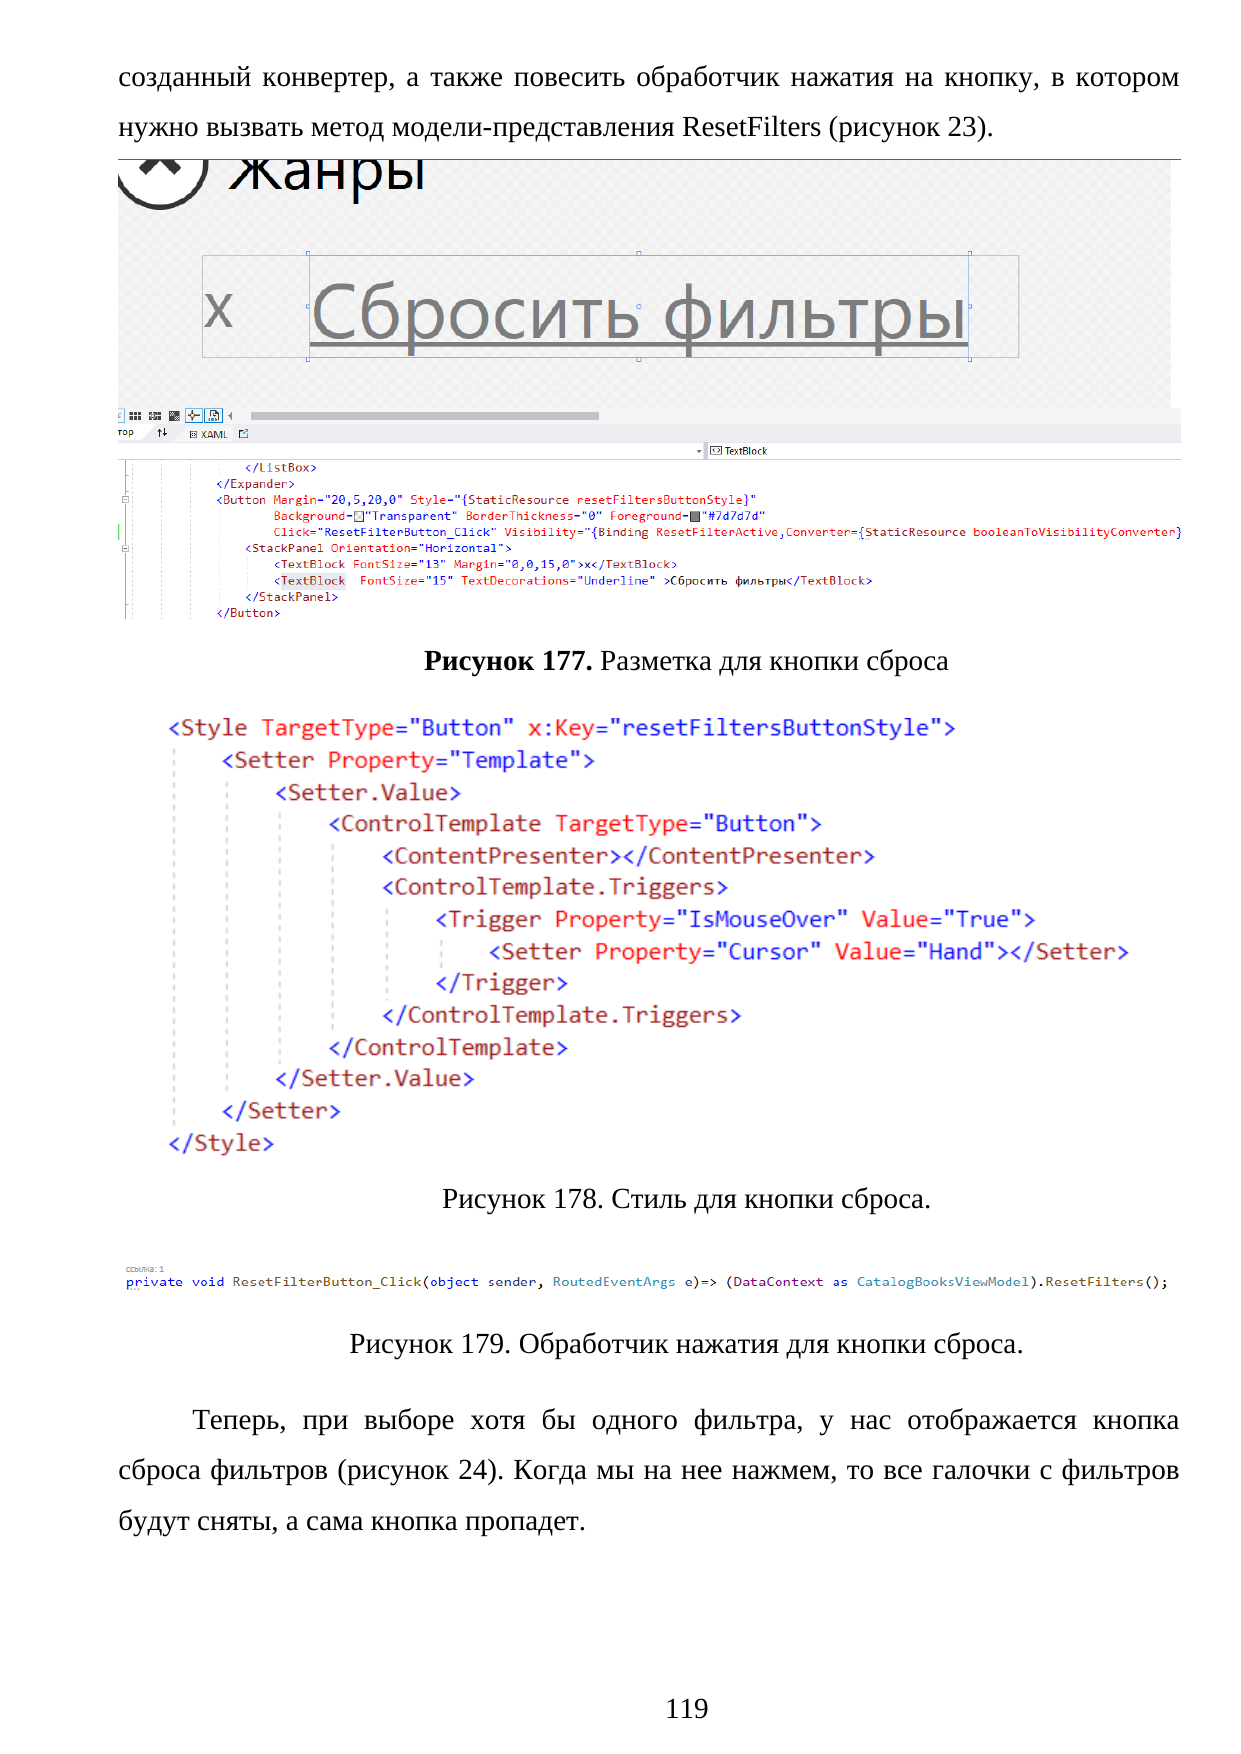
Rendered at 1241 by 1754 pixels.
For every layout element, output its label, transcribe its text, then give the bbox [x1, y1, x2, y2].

picture [162, 718, 1137, 1157]
text Рисунок . Стиль для кнопки сброса. [118, 1181, 1181, 1215]
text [118, 59, 1181, 143]
text Рисунок . Обработчик нажатия для кнопки сброса. [118, 1327, 1181, 1360]
text Теперь, при выборе хотя бы одного фильтра, у нас отображается кнопка сброса фильтров (рисунок 24). Когда мы на нее нажмем, то все галочки с фильтров будут сняты, а сама кнопка пропадет. [118, 1402, 1181, 1536]
picture [118, 1256, 1182, 1302]
text Рисунок 177. Разметка для кнопки сброса [118, 643, 1181, 677]
picture [118, 159, 1182, 619]
